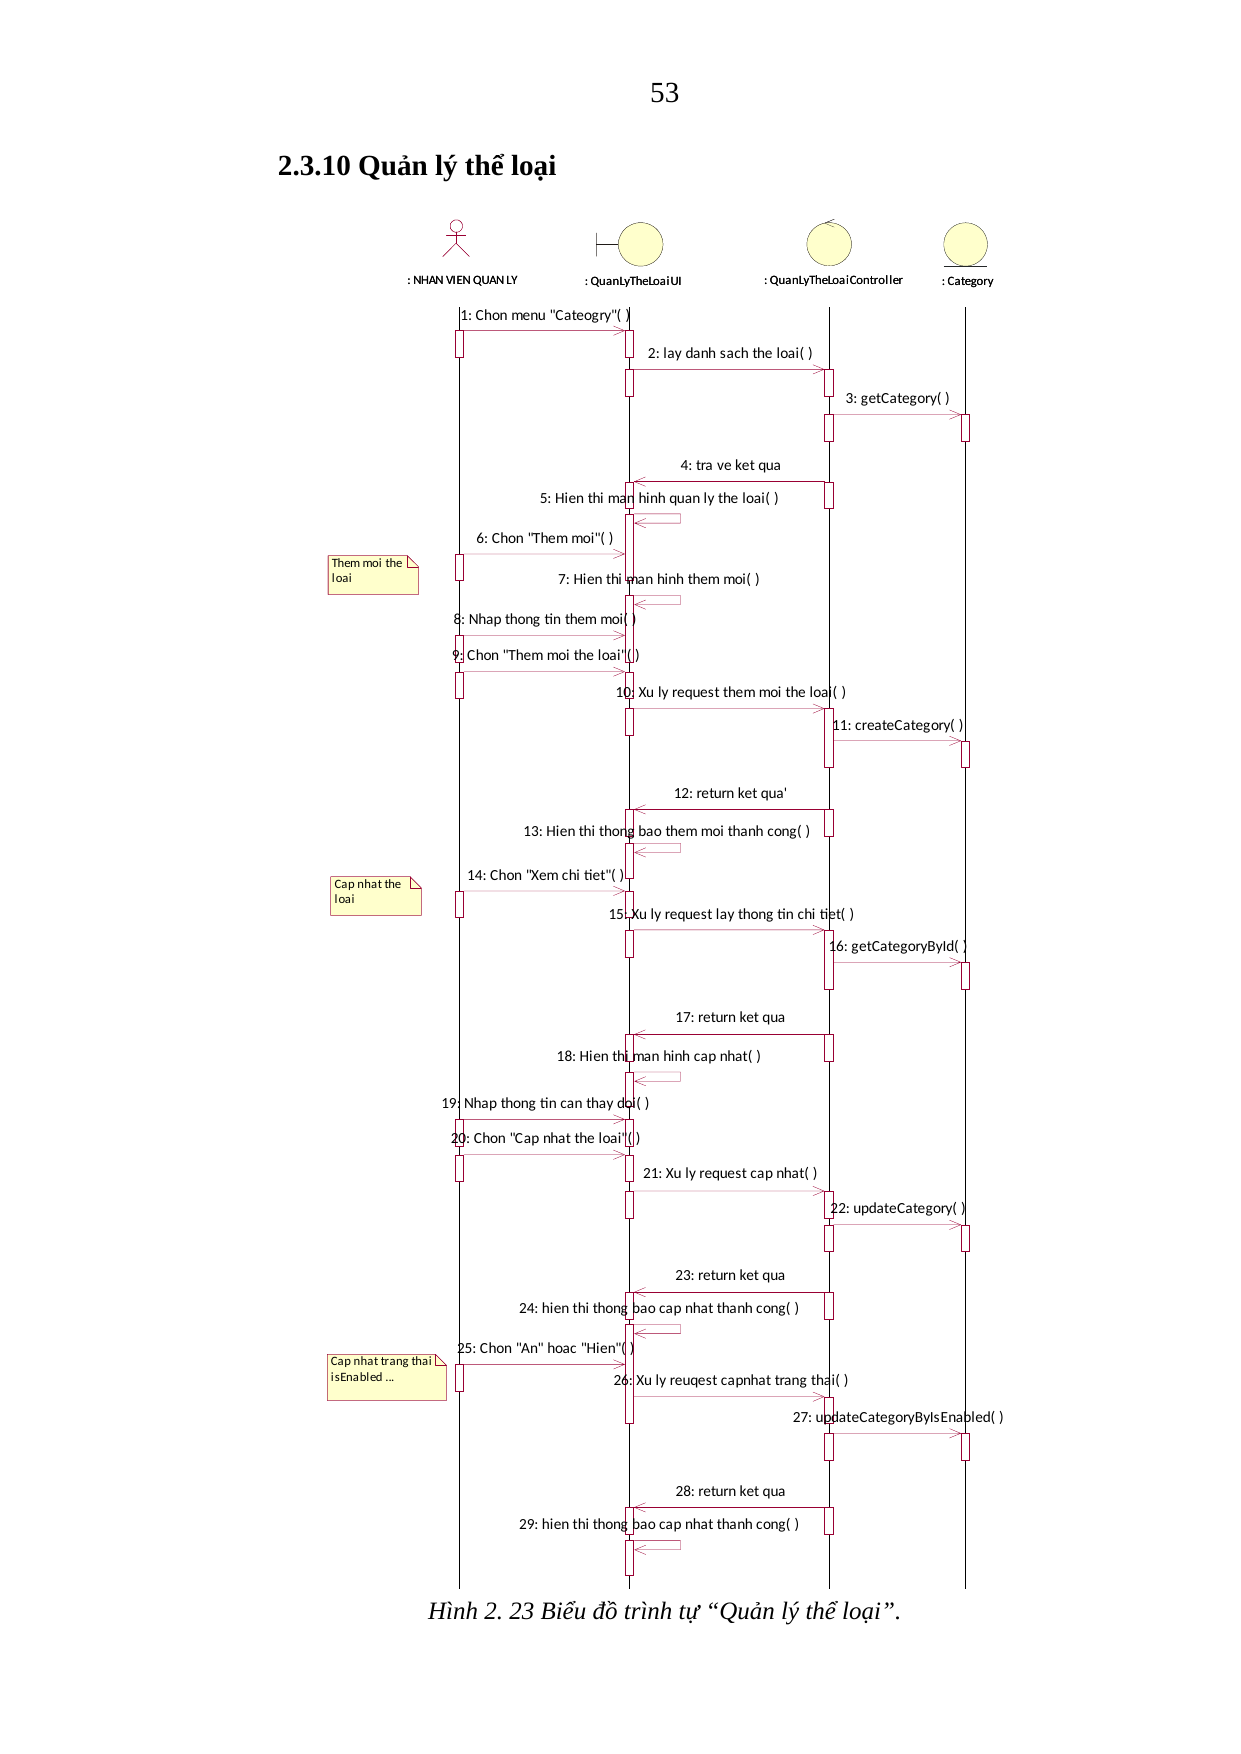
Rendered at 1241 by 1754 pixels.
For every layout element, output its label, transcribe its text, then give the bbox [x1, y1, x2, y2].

subtitle 2.3.10 Quản lý thể loại [207, 148, 1122, 181]
